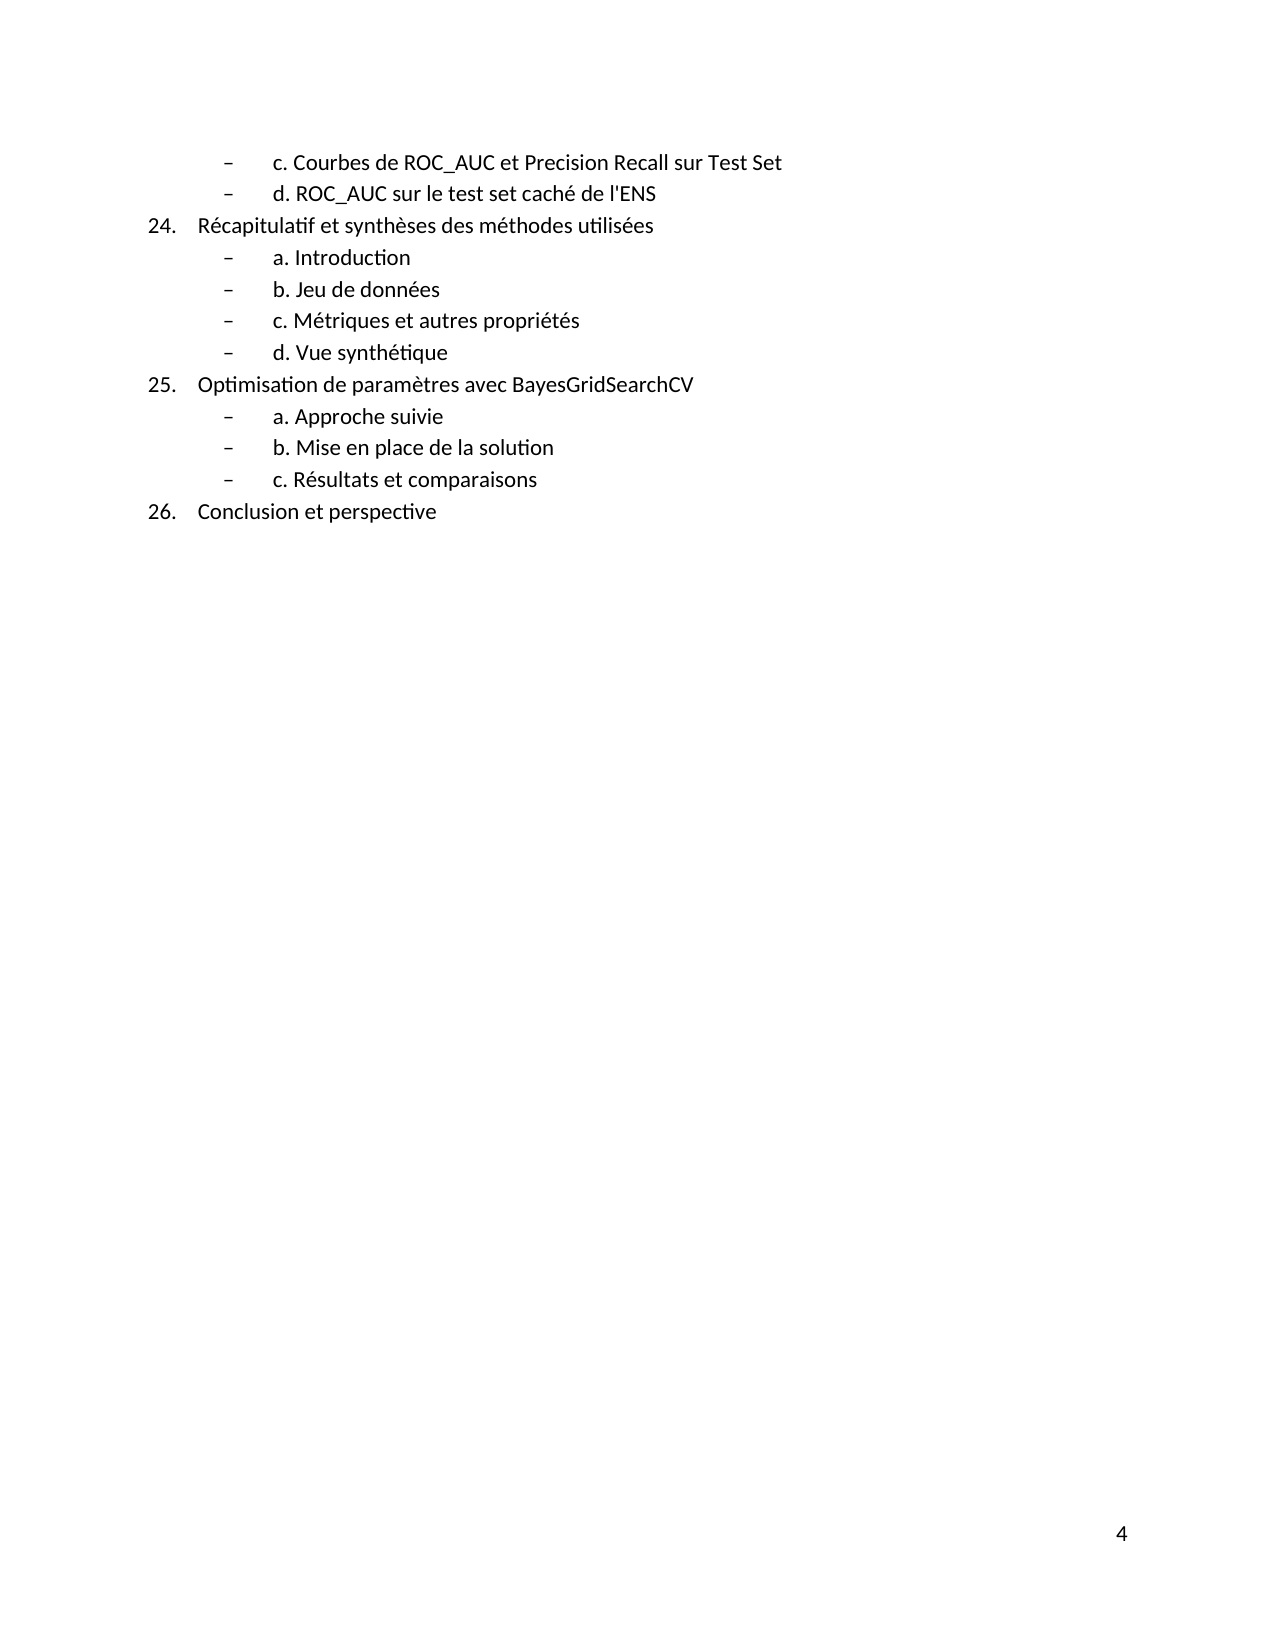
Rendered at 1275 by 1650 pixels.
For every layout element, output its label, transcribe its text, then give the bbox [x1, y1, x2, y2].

list a. Introduction [223, 243, 1127, 271]
list c. Courbes de ROC_AUC et Precision Recall sur Test Set [223, 148, 1127, 176]
list d. Vue synthétique [223, 338, 1127, 366]
list Récapitulatif et synthèses des méthodes utilisées [148, 211, 1127, 239]
list c. Résultats et comparaisons [223, 465, 1127, 493]
list a. Approche suivie [223, 402, 1127, 430]
list c. Métriques et autres propriétés [223, 306, 1127, 334]
list b. Mise en place de la solution [223, 433, 1127, 462]
list Conclusion et perspective [148, 497, 1127, 525]
list Optimisation de paramètres avec BayesGridSearchCV [148, 370, 1127, 398]
list b. Jeu de données [223, 275, 1127, 303]
list d. ROC_AUC sur le test set caché de l'ENS [223, 179, 1127, 207]
